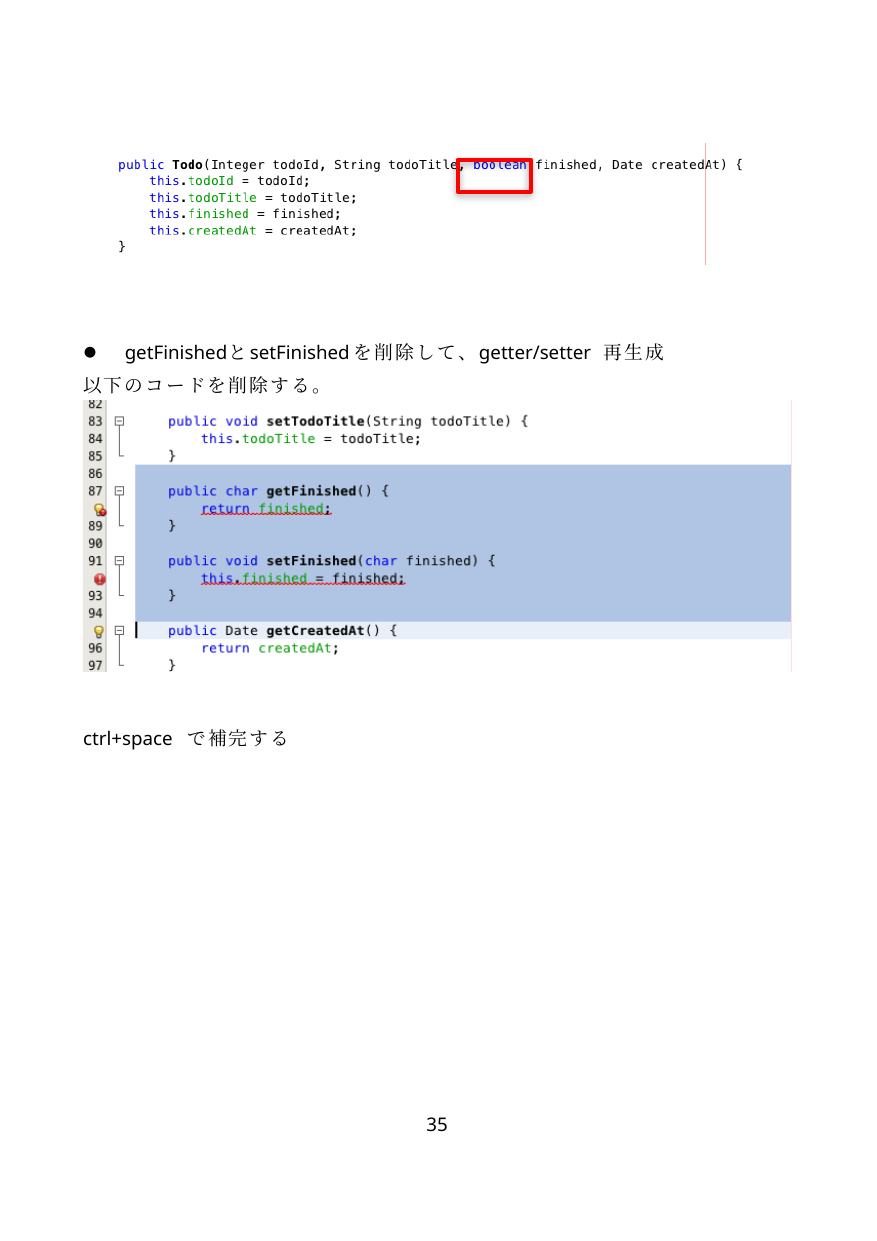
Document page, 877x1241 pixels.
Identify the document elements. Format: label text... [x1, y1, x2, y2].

picture [82, 143, 792, 265]
text 以下のコードを削除する。 [83, 368, 791, 400]
list getFinishedとsetFinishedを削除して、getter/setter再生成 [83, 336, 791, 368]
picture [82, 400, 792, 672]
text ctrl+spaceで補完する [83, 721, 791, 753]
